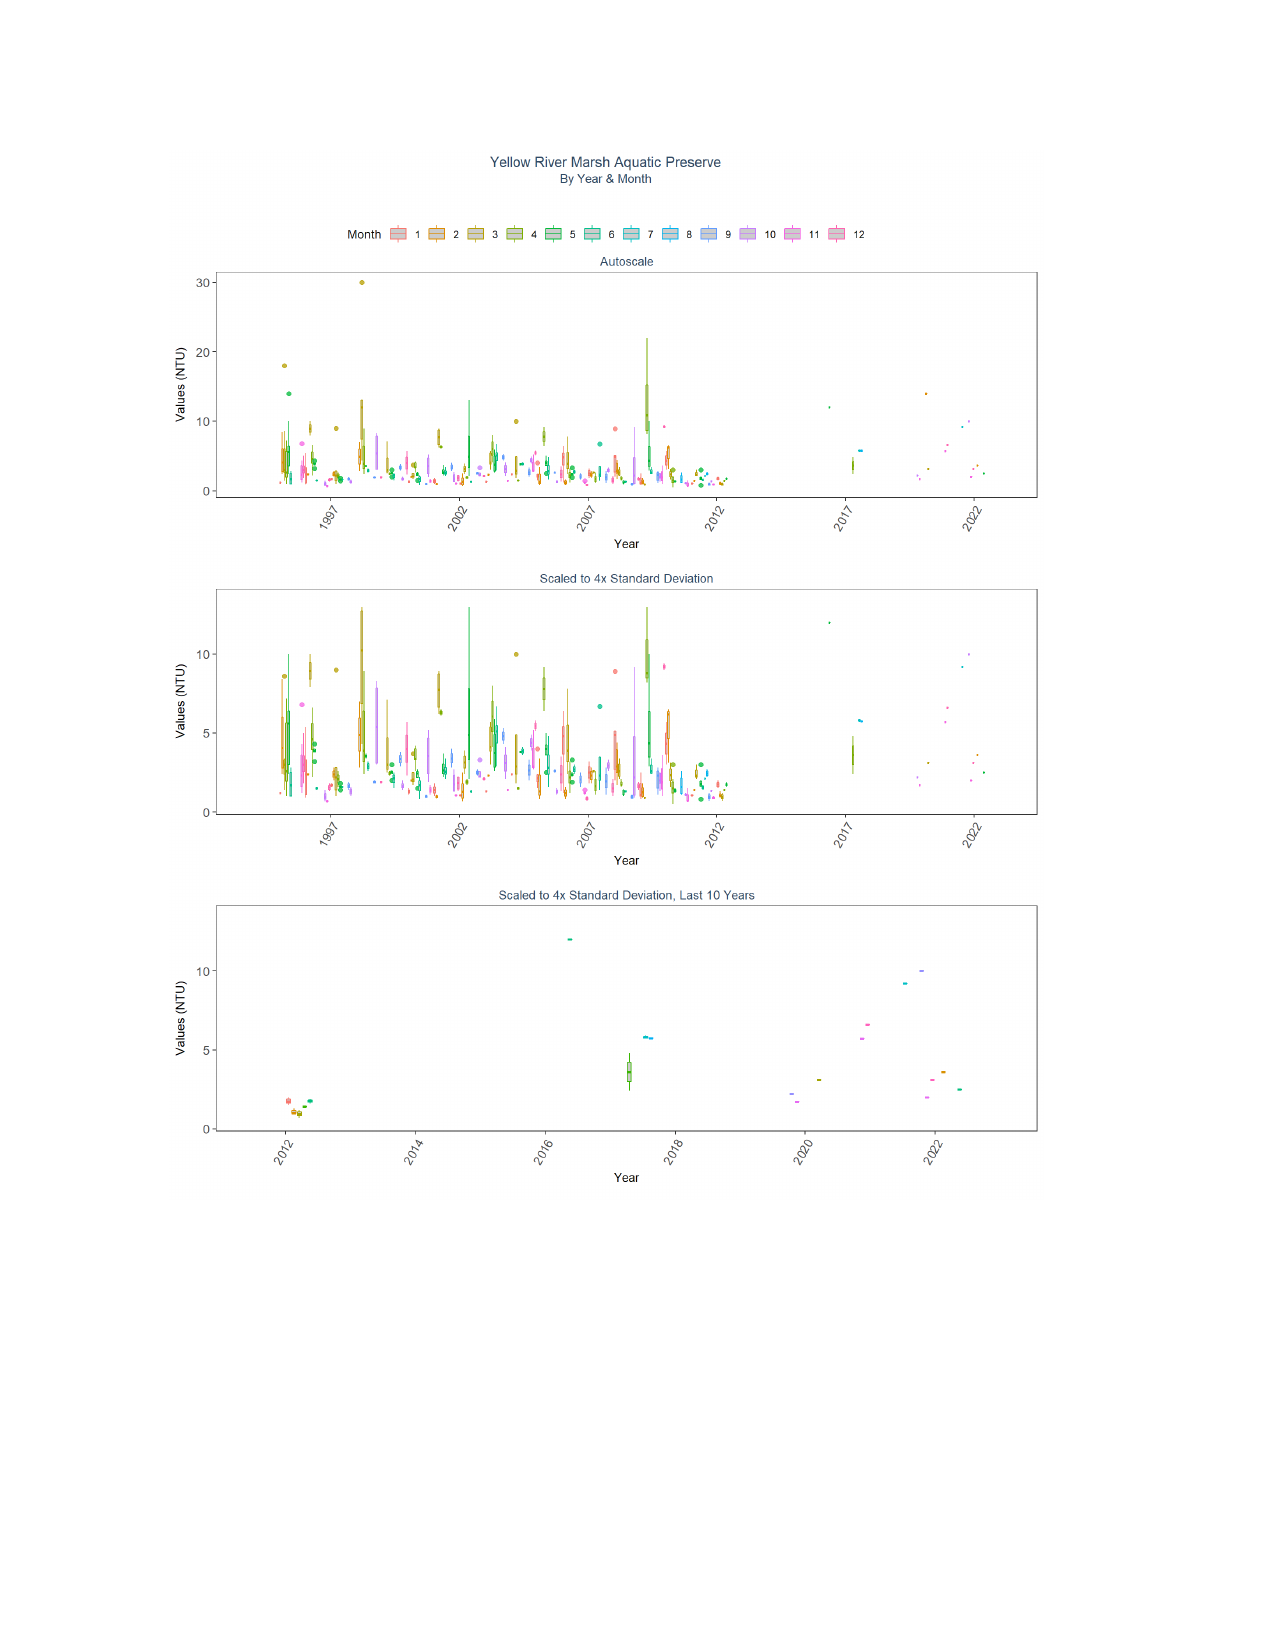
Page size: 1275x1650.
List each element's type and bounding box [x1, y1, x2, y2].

picture [168, 150, 1044, 1200]
